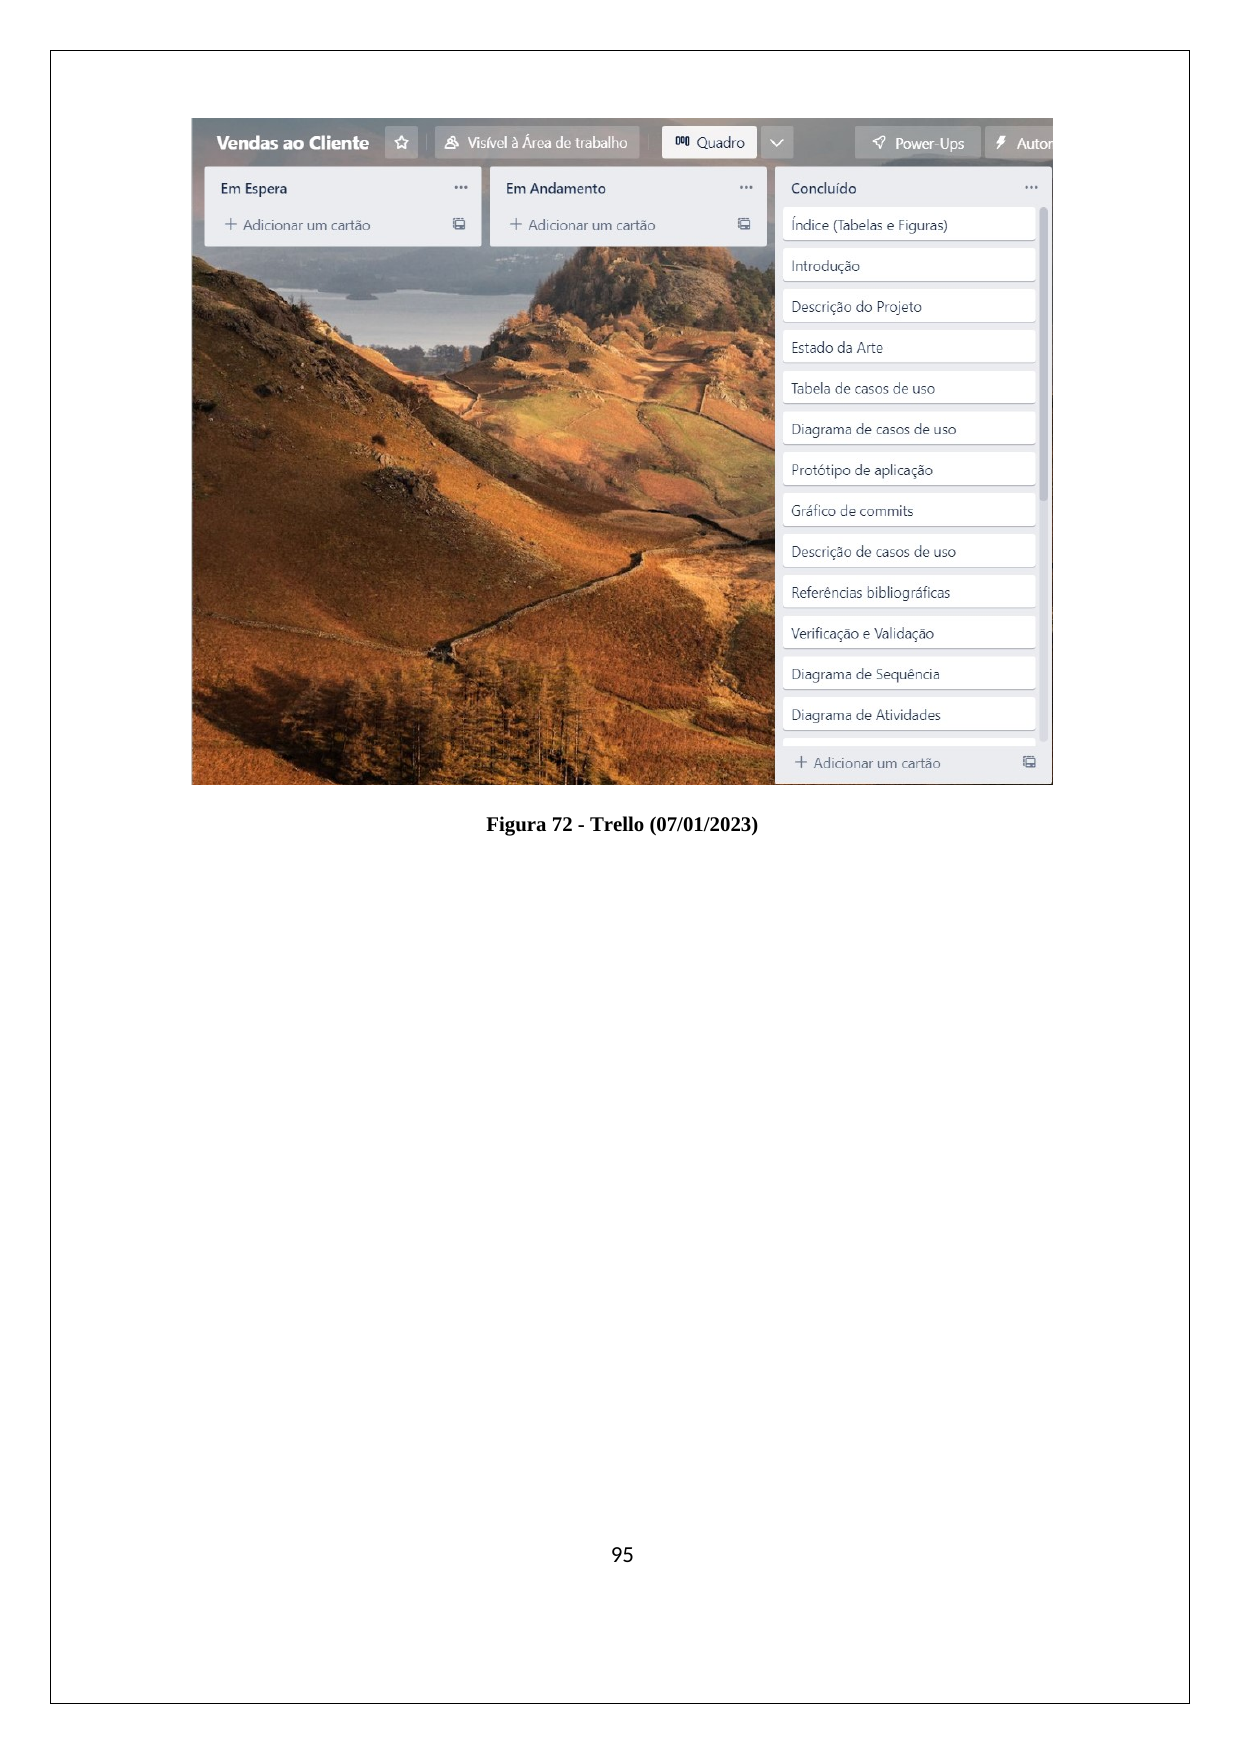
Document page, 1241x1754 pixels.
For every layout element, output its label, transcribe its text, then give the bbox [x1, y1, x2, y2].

picture [191, 118, 1053, 785]
text Figura 72 - Trello (07/01/2023) [106, 812, 1138, 836]
